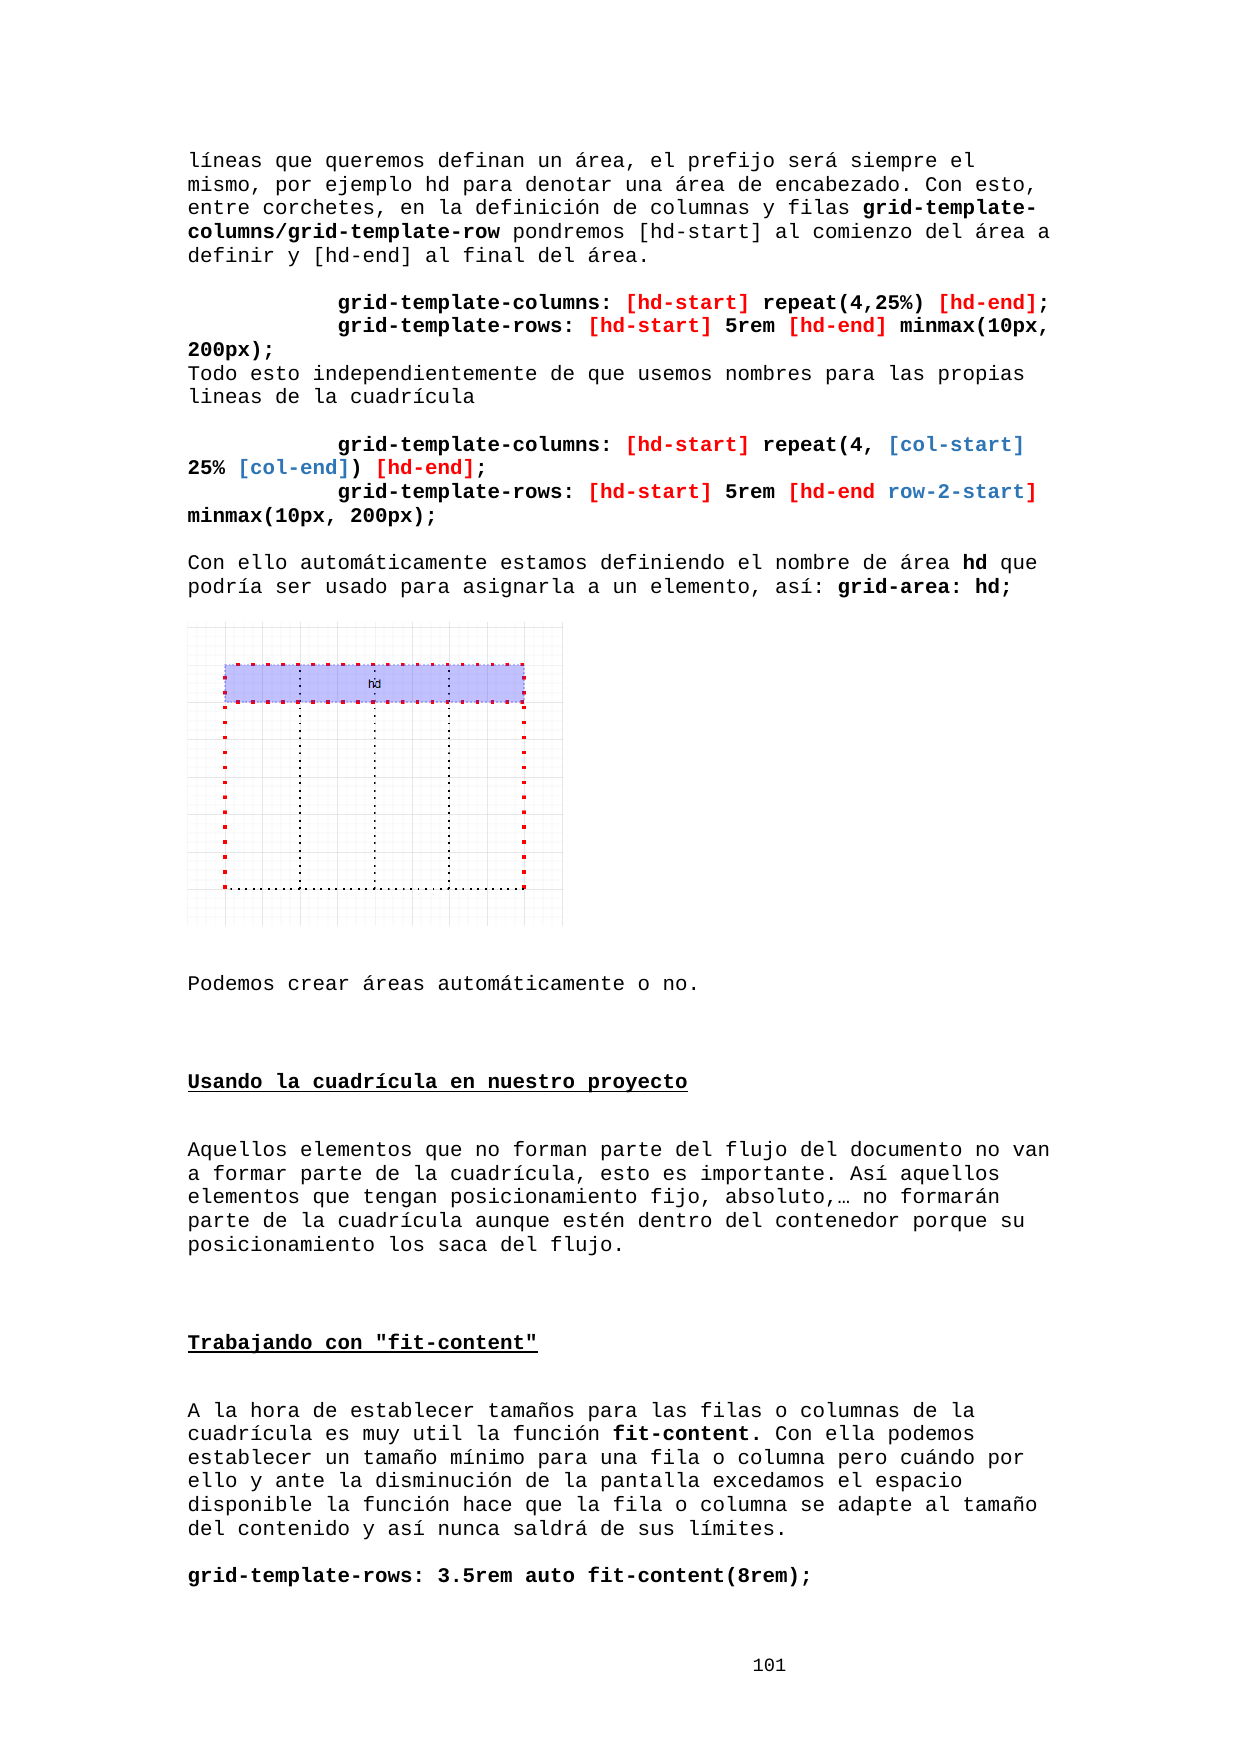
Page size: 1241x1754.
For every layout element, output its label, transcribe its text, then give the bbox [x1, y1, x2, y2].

subtitle Trabajando con "fit-content" [187, 1332, 1053, 1355]
list grid-template-rows: 3.5rem auto fit-content(8rem); [187, 1565, 1053, 1589]
list Podemos crear áreas automáticamente o no. [187, 973, 1053, 997]
list grid-template-rows: [hd-start] 5rem [hd-end row-2-start] minmax(10px, 200px); [187, 481, 1053, 528]
list Aquellos elementos que no forman parte del flujo del documento no van a formar parte de la cuadrícula, esto es importante. Así aquellos elementos que tengan posicionamiento fijo, absoluto,… no formarán parte de la cuadrícula aunque estén dentro del contenedor porque su posicionamiento los saca del flujo. [187, 1139, 1053, 1257]
list grid-template-rows: [hd-start] 5rem [hd-end] minmax(10px, 200px); [187, 316, 1053, 363]
list grid-template-columns: [hd-start] repeat(4,25%) [hd-end]; [187, 292, 1053, 316]
list Todo esto independientemente de que usemos nombres para las propias lineas de la cuadrícula [187, 363, 1053, 410]
picture [187, 622, 564, 926]
list A la hora de establecer tamaños para las filas o columnas de la cuadrícula es muy util la función fit-content. Con ella podemos establecer un tamaño mínimo para una fila o columna pero cuándo por ello y ante la disminución de la pantalla excedamos el espacio disponible la función hace que la fila o columna se adapte al tamaño del contenido y así nunca saldrá de sus límites. [187, 1399, 1053, 1541]
list grid-template-columns: [hd-start] repeat(4, [col-start] 25% [col-end]) [hd-end]; [187, 434, 1053, 481]
subtitle Usando la cuadrícula en nuestro proyecto [187, 1071, 1053, 1095]
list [187, 150, 1053, 268]
list Con ello automáticamente estamos definiendo el nombre de área hd que podría ser usado para asignarla a un elemento, así: grid-area: hd; [187, 552, 1053, 599]
